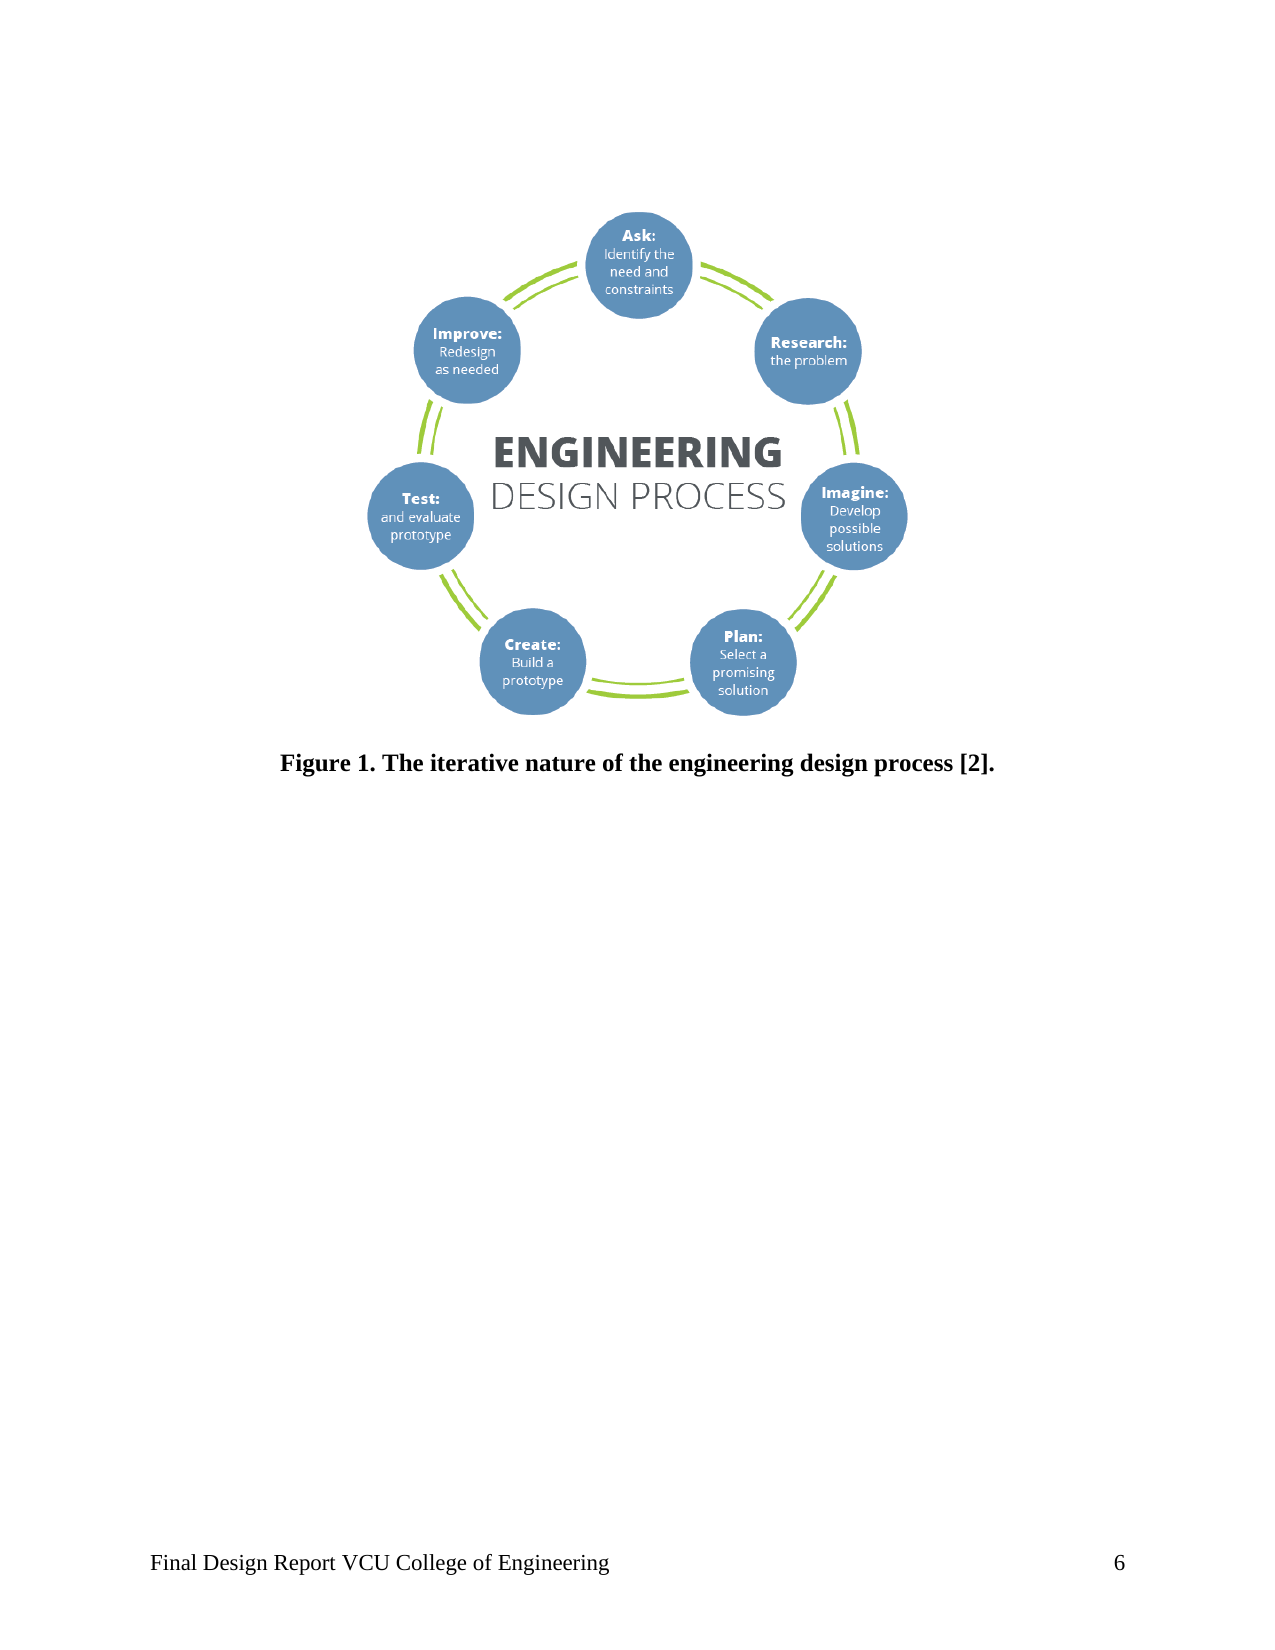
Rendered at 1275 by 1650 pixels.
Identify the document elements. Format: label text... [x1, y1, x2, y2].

picture [348, 197, 927, 730]
text Figure 1. The iterative nature of the engineering design process [2]. [150, 748, 1125, 777]
